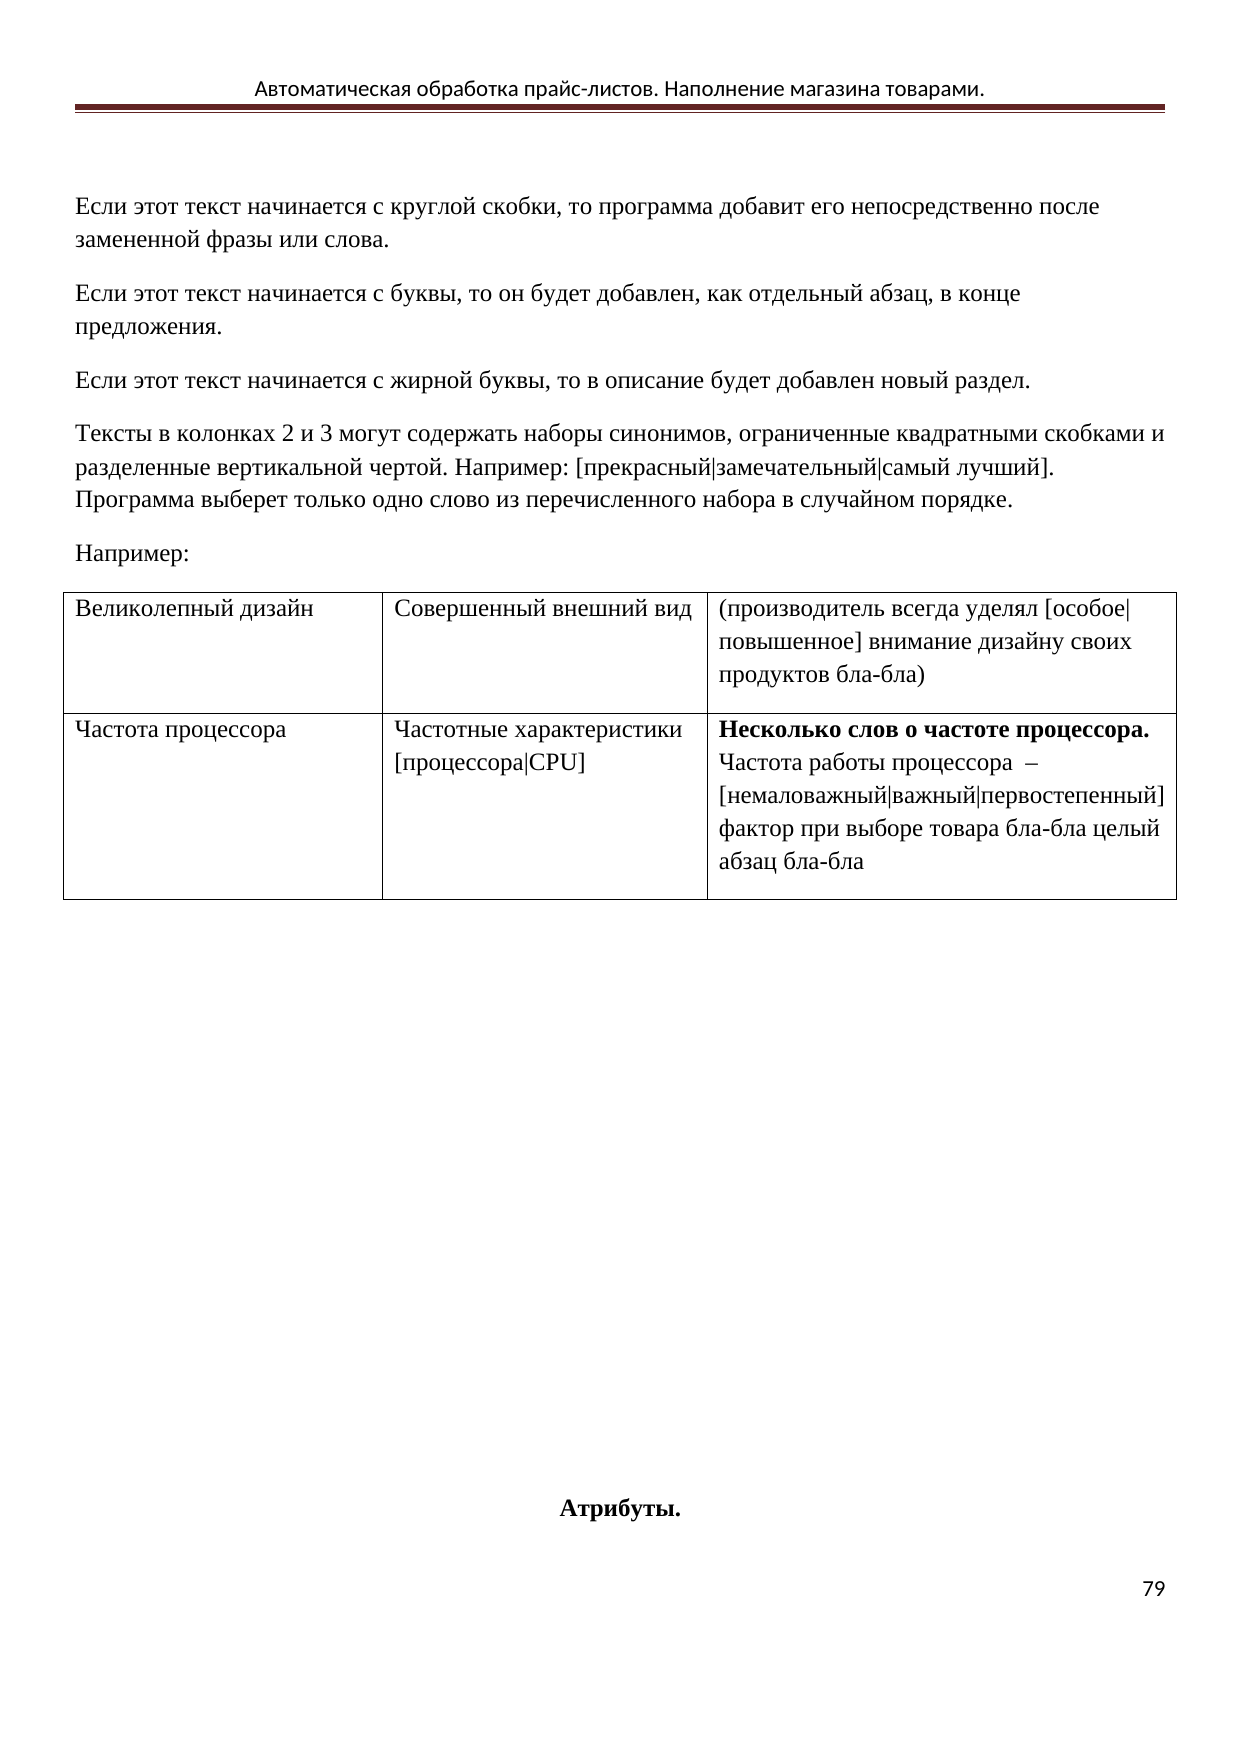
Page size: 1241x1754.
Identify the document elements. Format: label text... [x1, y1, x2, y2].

text Атрибуты. [75, 1493, 1165, 1522]
table_header Великолепный дизайн [64, 593, 382, 713]
text Например: [75, 538, 1165, 567]
table_cell Частота процессора [64, 714, 382, 899]
table_cell Несколько слов о частоте процессора. Частота работы процессора – [немаловажный|важный|первостепенный] фактор при выборе товара бла-бла целый абзац бла-бла [708, 714, 1176, 899]
text Если этот текст начинается с круглой скобки, то программа добавит его непосредственно после замененной фразы или слова. [75, 191, 1165, 253]
table_header (производитель всегда уделял [особое|повышенное] внимание дизайну своих продуктов бла-бла) [708, 593, 1176, 713]
text Если этот текст начинается с жирной буквы, то в описание будет добавлен новый раздел. [75, 365, 1165, 393]
text Если этот текст начинается с буквы, то он будет добавлен, как отдельный абзац, в конце предложения. [75, 278, 1165, 339]
text Тексты в колонках 2 и 3 могут содержать наборы синонимов, ограниченные квадратными скобками и разделенные вертикальной чертой. Например: [прекрасный|замечательный|самый лучший]. Программа выберет только одно слово из перечисленного набора в случайном порядке. [75, 418, 1165, 513]
table_cell Частотные характеристики [процессора|CPU] [383, 714, 707, 899]
table_header Совершенный внешний вид [383, 593, 707, 713]
